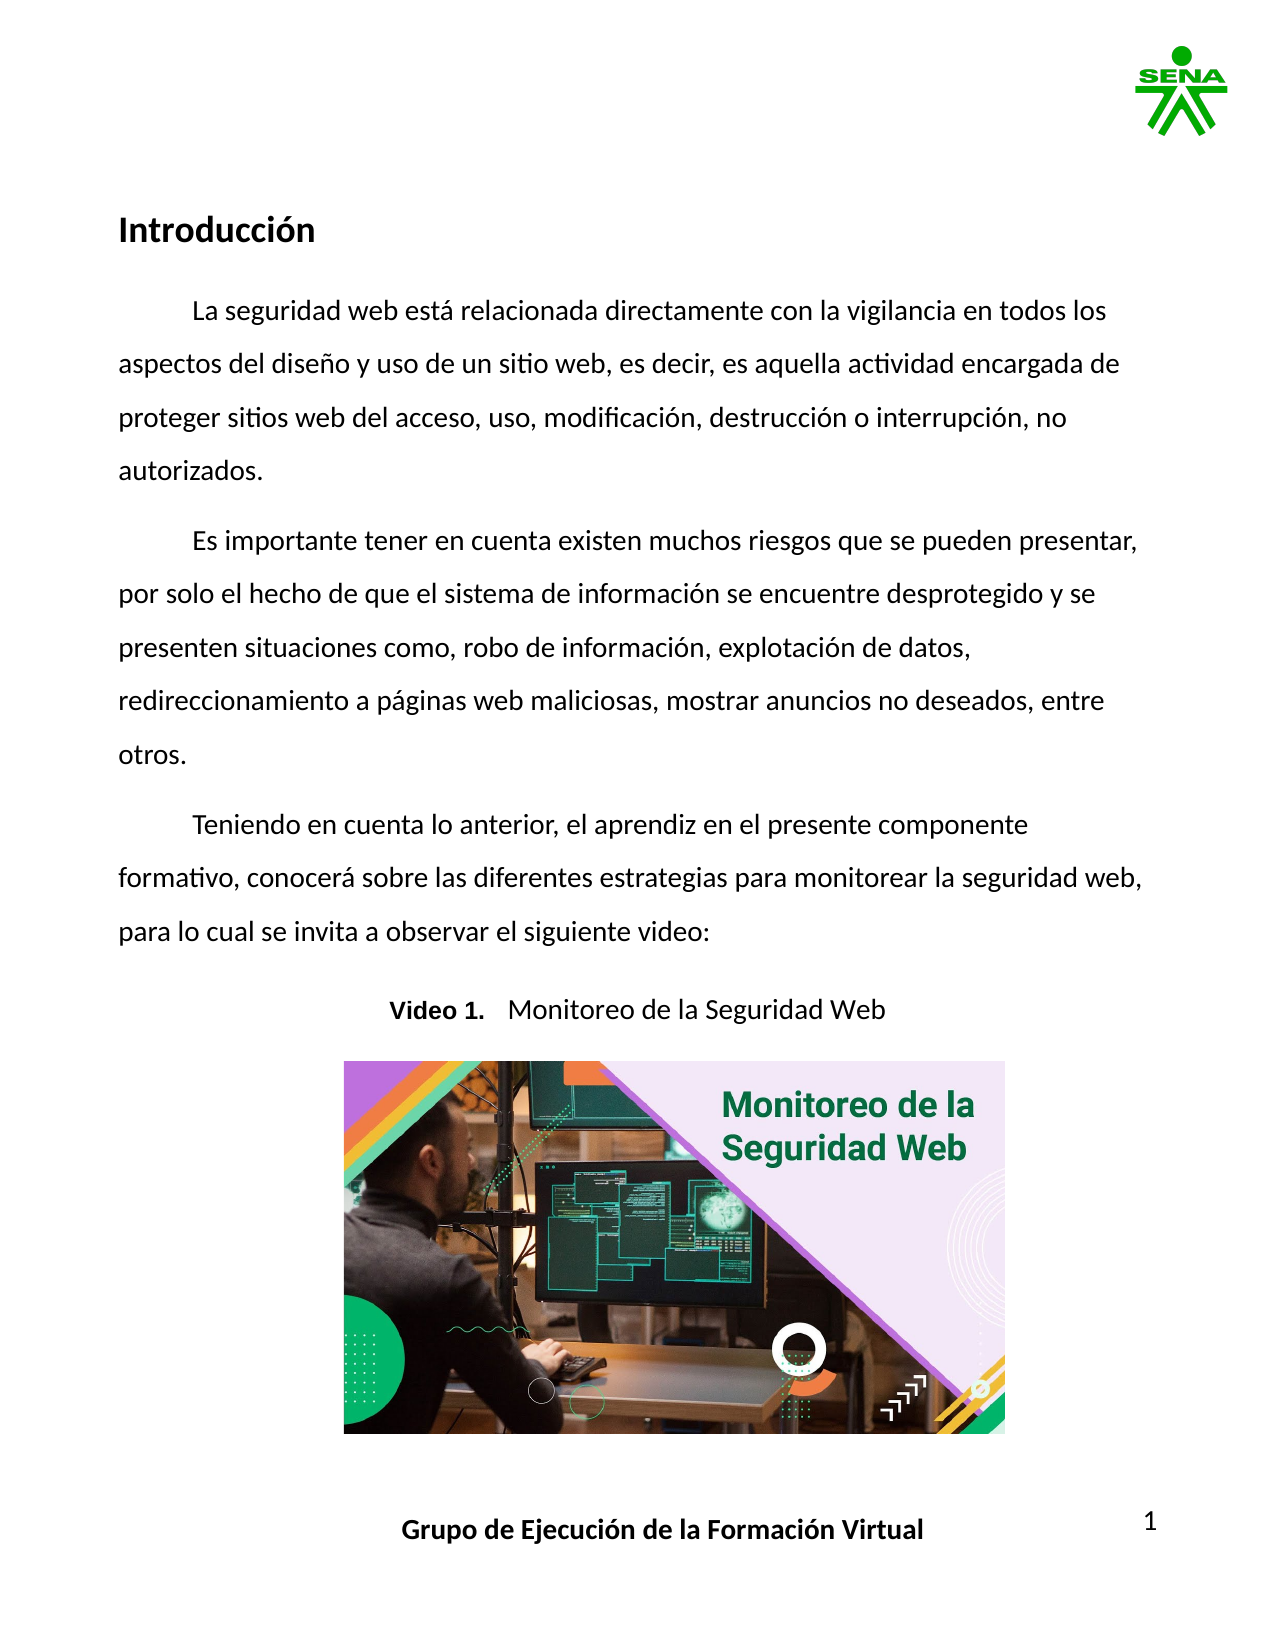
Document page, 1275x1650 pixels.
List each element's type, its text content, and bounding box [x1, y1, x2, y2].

text Es importante tener en cuenta existen muchos riesgos que se pueden presentar, por solo el hecho de que el sistema de información se encuentre desprotegido y se presenten situaciones como, robo de información, explotación de datos, redireccionamiento a páginas web maliciosas, mostrar anuncios no deseados, entre otros. [118, 522, 1157, 772]
text Introducción [118, 206, 1157, 252]
picture [343, 1061, 1005, 1434]
text Teniendo en cuenta lo anterior, el aprendiz en el presente componente formativo, conocerá sobre las diferentes estrategias para monitorear la seguridad web, para lo cual se invita a observar el siguiente video: [118, 806, 1157, 948]
text Monitoreo de la Seguridad Web [118, 991, 1157, 1027]
picture [1135, 46, 1228, 136]
text La seguridad web está relacionada directamente con la vigilancia en todos los aspectos del diseño y uso de un sitio web, es decir, es aquella actividad encargada de proteger sitios web del acceso, uso, modificación, destrucción o interrupción, no autorizados. [118, 292, 1157, 488]
